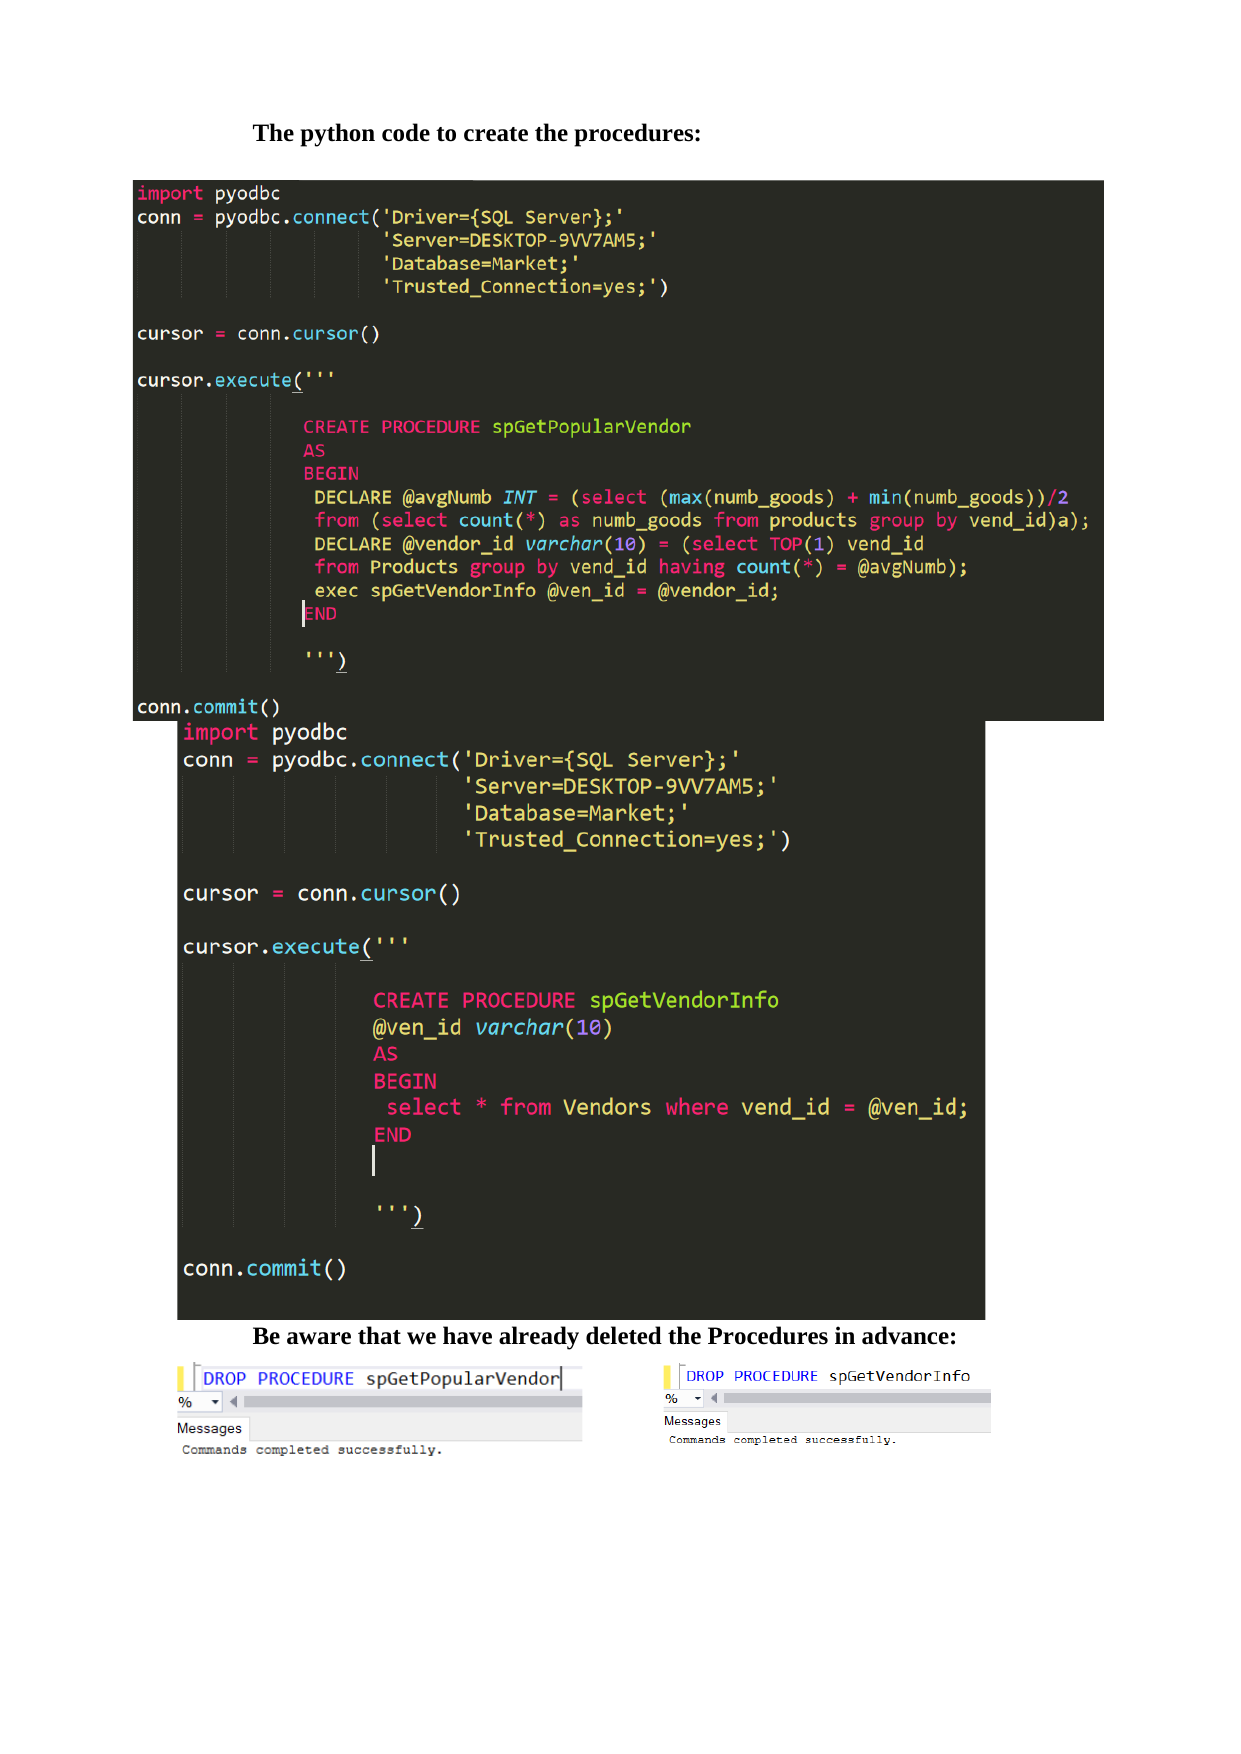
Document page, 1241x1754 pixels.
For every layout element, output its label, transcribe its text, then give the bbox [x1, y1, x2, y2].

list Be aware that we have already deleted the Procedures in advance: [252, 1321, 1152, 1350]
list The python code to create the procedures: [252, 118, 1152, 147]
picture [132, 180, 1104, 1320]
picture [663, 1363, 991, 1457]
picture [177, 1362, 583, 1460]
